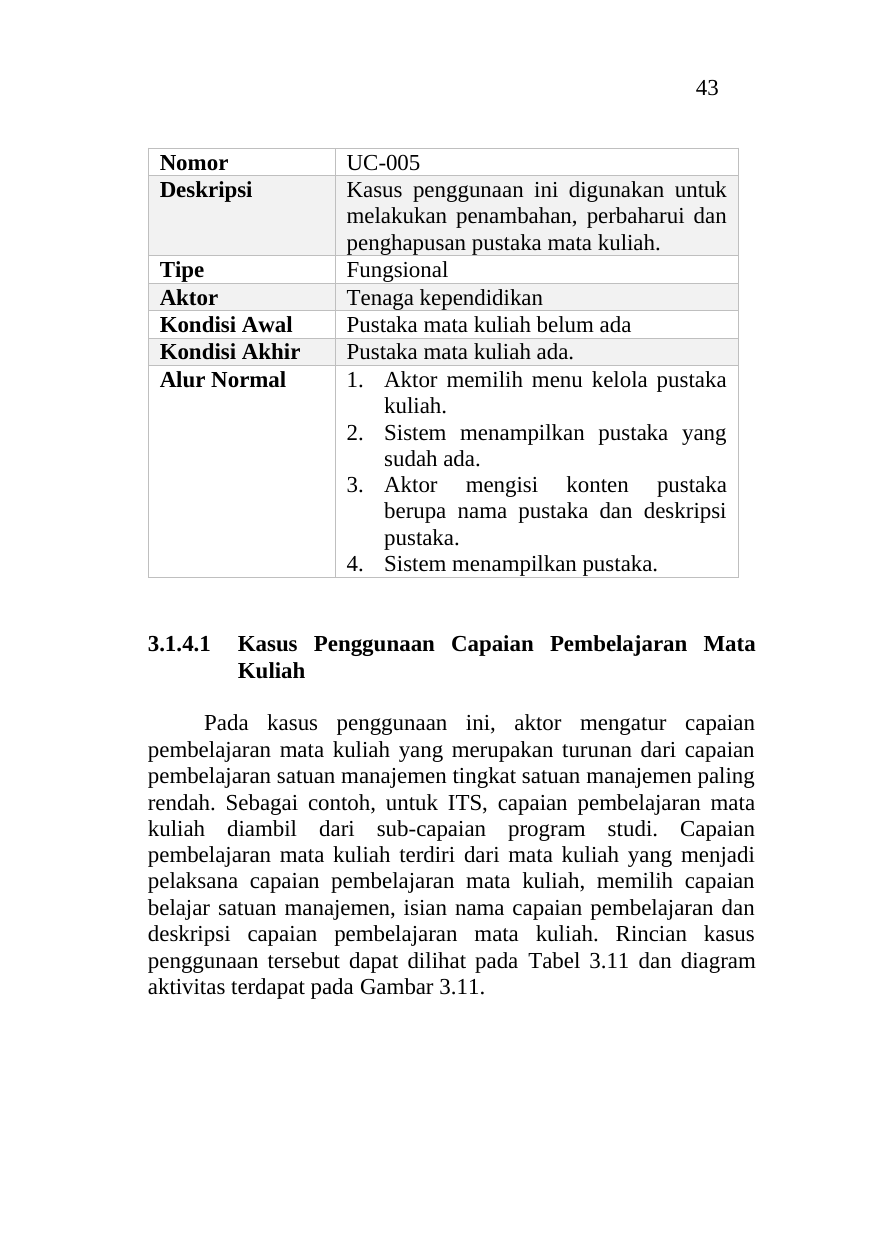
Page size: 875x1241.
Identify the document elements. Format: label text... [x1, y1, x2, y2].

table_cell Pustaka mata kuliah belum ada [336, 311, 738, 337]
table_cell Kondisi Akhir [149, 339, 335, 365]
table_cell Tipe [149, 256, 335, 283]
table_cell Aktor memilih menu kelola pustaka kuliah. Sistem menampilkan pustaka yang sudah ada. Aktor mengisi konten pustaka berupa nama pustaka dan deskripsi pustaka. Sistem menampilkan pustaka. [336, 366, 738, 577]
table_cell Kondisi Awal [149, 311, 335, 337]
table_cell Kasus penggunaan ini digunakan untuk melakukan penambahan, perbaharui dan penghapusan pustaka mata kuliah. [336, 176, 738, 255]
table_cell UC-005 [336, 149, 738, 175]
table_cell Tenaga kependidikan [336, 284, 738, 310]
table_cell Pustaka mata kuliah ada. [336, 339, 738, 365]
table_cell Aktor [149, 284, 335, 310]
subtitle Kasus Penggunaan Capaian Pembelajaran Mata Kuliah [148, 630, 756, 683]
table_cell Alur Normal [149, 366, 335, 577]
table_cell Deskripsi [149, 176, 335, 255]
text Pada kasus penggunaan ini, aktor mengatur capaian pembelajaran mata kuliah yang merupakan turunan dari capaian pembelajaran satuan manajemen tingkat satuan manajemen paling rendah. Sebagai contoh, untuk ITS, capaian pembelajaran mata kuliah diambil dari sub-capaian program studi. Capaian pembelajaran mata kuliah terdiri dari mata kuliah yang menjadi pelaksana capaian pembelajaran mata kuliah, memilih capaian belajar satuan manajemen, isian nama capaian pembelajaran dan deskripsi capaian pembelajaran mata kuliah. Rincian kasus penggunaan tersebut dapat dilihat pada Tabel 3.11 dan diagram aktivitas terdapat pada Gambar 3.11. [148, 709, 756, 999]
table_cell Fungsional [336, 256, 738, 283]
table_cell Nomor [149, 149, 335, 175]
